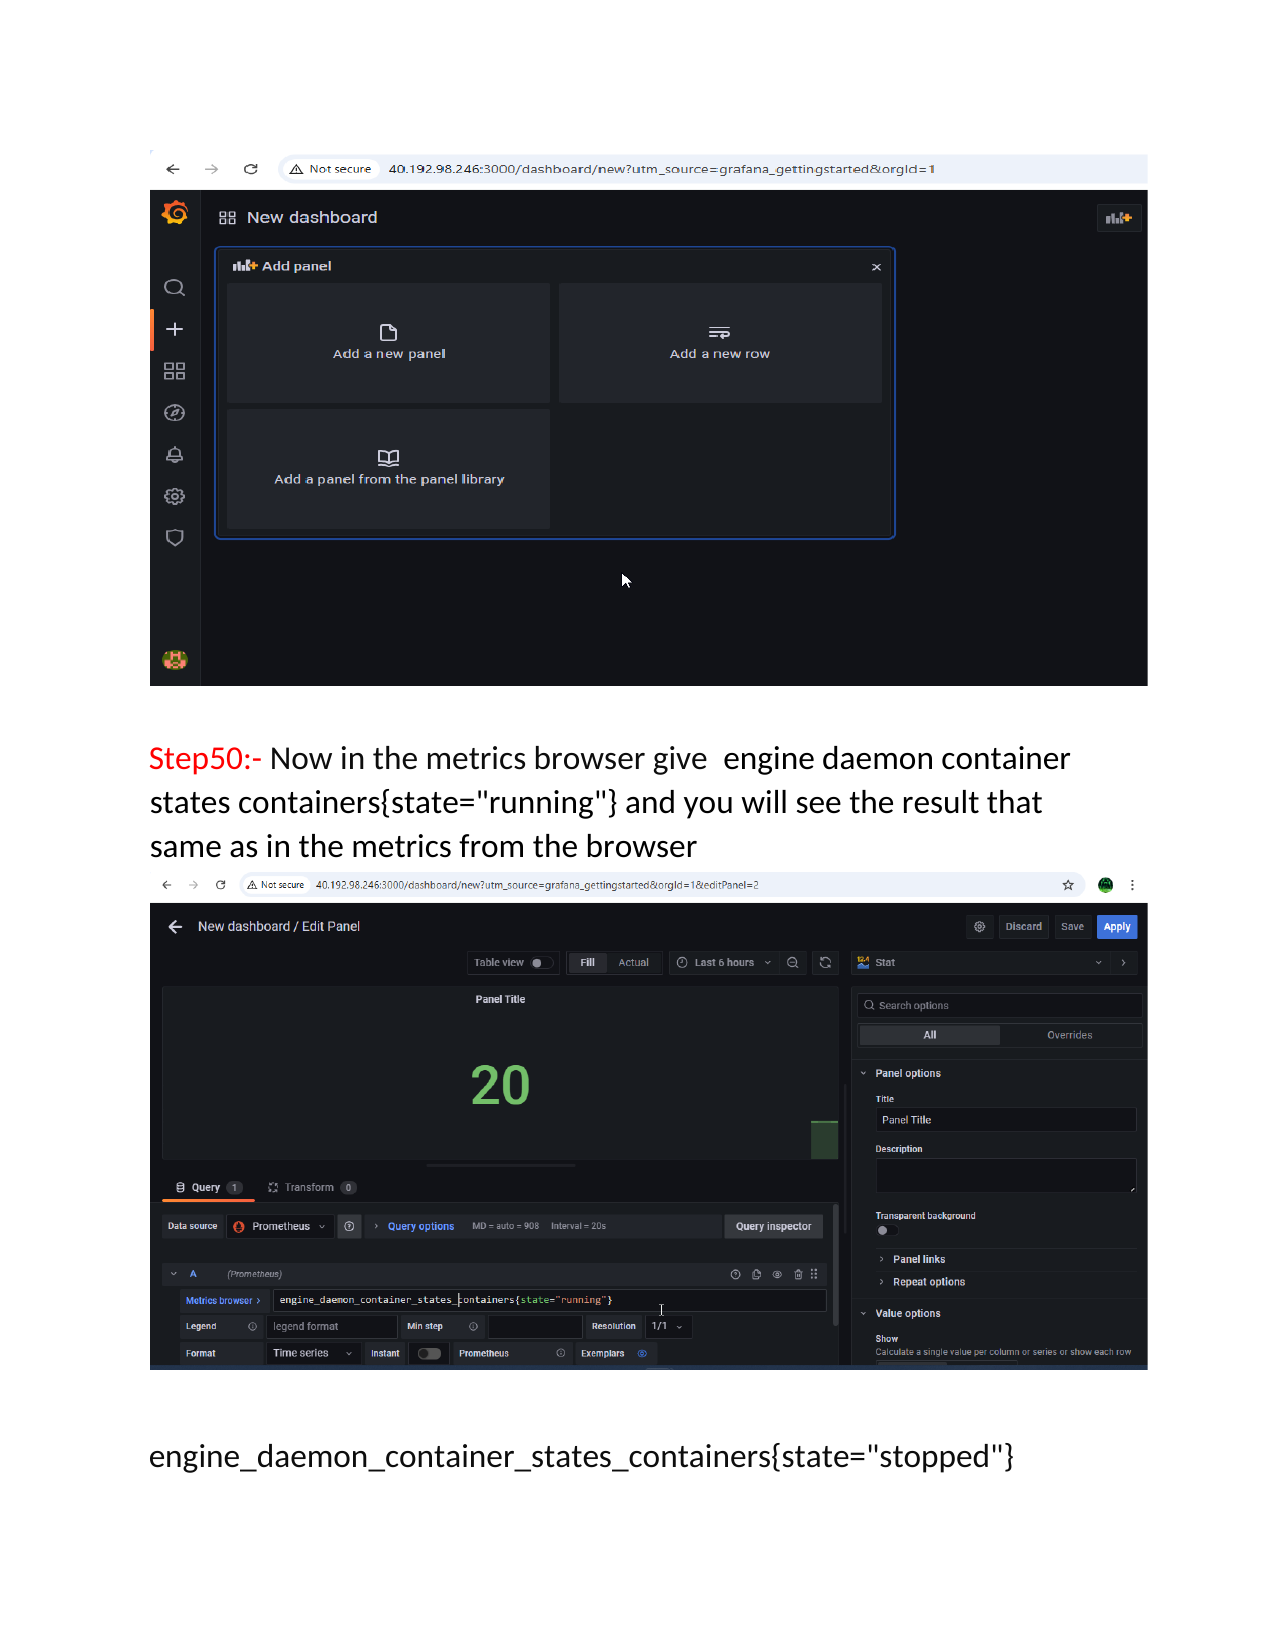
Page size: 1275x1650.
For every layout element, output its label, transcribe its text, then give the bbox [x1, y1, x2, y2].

picture [150, 150, 1148, 686]
text Step50:- Now in the metrics browser give engine daemon container states containers{state="running"} and you will see the result that same as in the metrics from the browser [148, 737, 1096, 866]
picture [150, 872, 1148, 1370]
text engine_daemon_container_states_containers{state="stopped"} [148, 1435, 1127, 1476]
